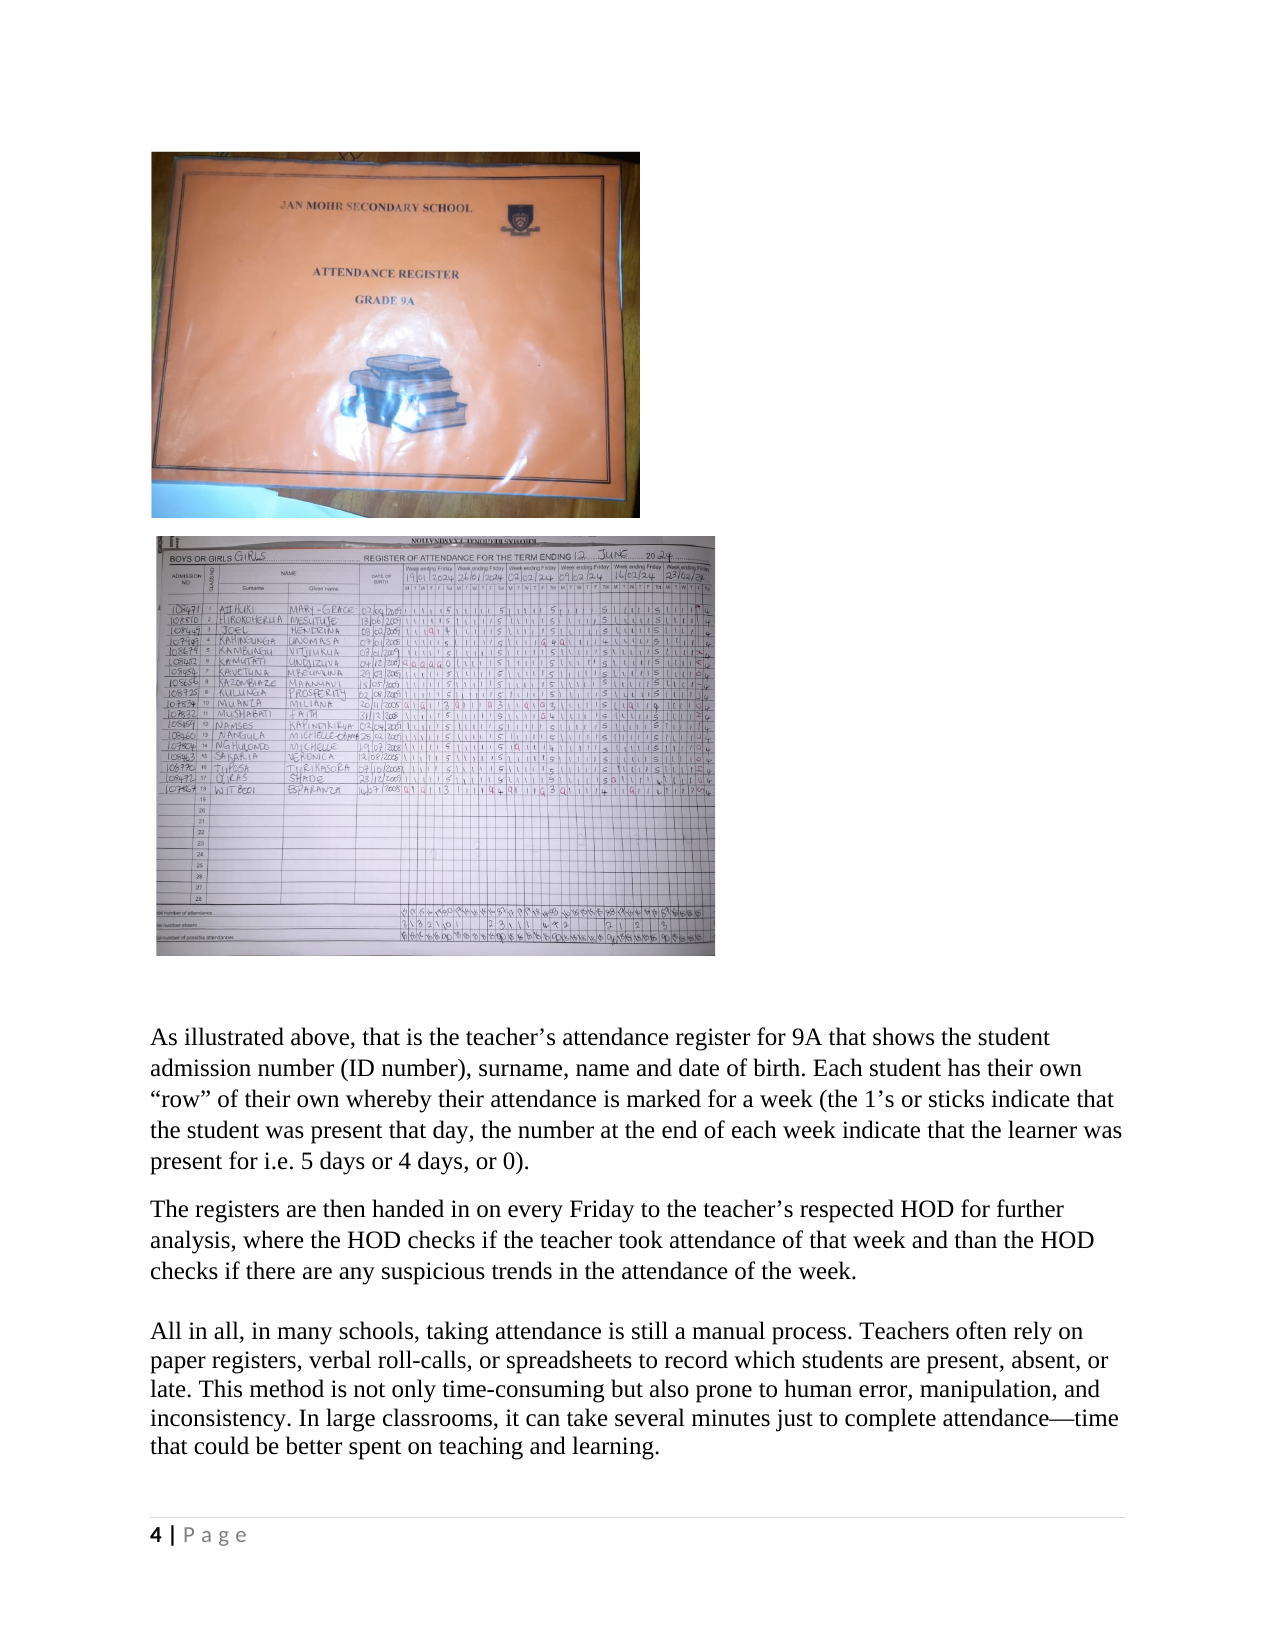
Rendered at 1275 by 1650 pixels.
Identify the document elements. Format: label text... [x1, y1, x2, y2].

picture [152, 152, 639, 518]
text All in all, in many schools, taking attendance is still a manual process. Teachers often rely on paper registers, verbal roll-calls, or spreadsheets to record which students are present, absent, or late. This method is not only time-consuming but also prone to human error, manipulation, and inconsistency. In large classrooms, it can take several minutes just to complete attendance—time that could be better spent on teaching and learning. [150, 1316, 1125, 1460]
picture [156, 536, 716, 956]
text The registers are then handed in on every Friday to the teacher’s respected HOD for further analysis, where the HOD checks if the teacher took attendance of that week and than the HOD checks if there are any suspicious trends in the attendance of the week. [150, 1194, 1125, 1285]
text As illustrated above, that is the teacher’s attendance register for 9A that shows the student admission number (ID number), surname, name and date of birth. Each student has their own “row” of their own whereby their attendance is marked for a week (the 1’s or sticks indicate that the student was present that day, the number at the end of each week indicate that the learner was present for i.e. 5 days or 4 days, or 0). [150, 1022, 1125, 1175]
